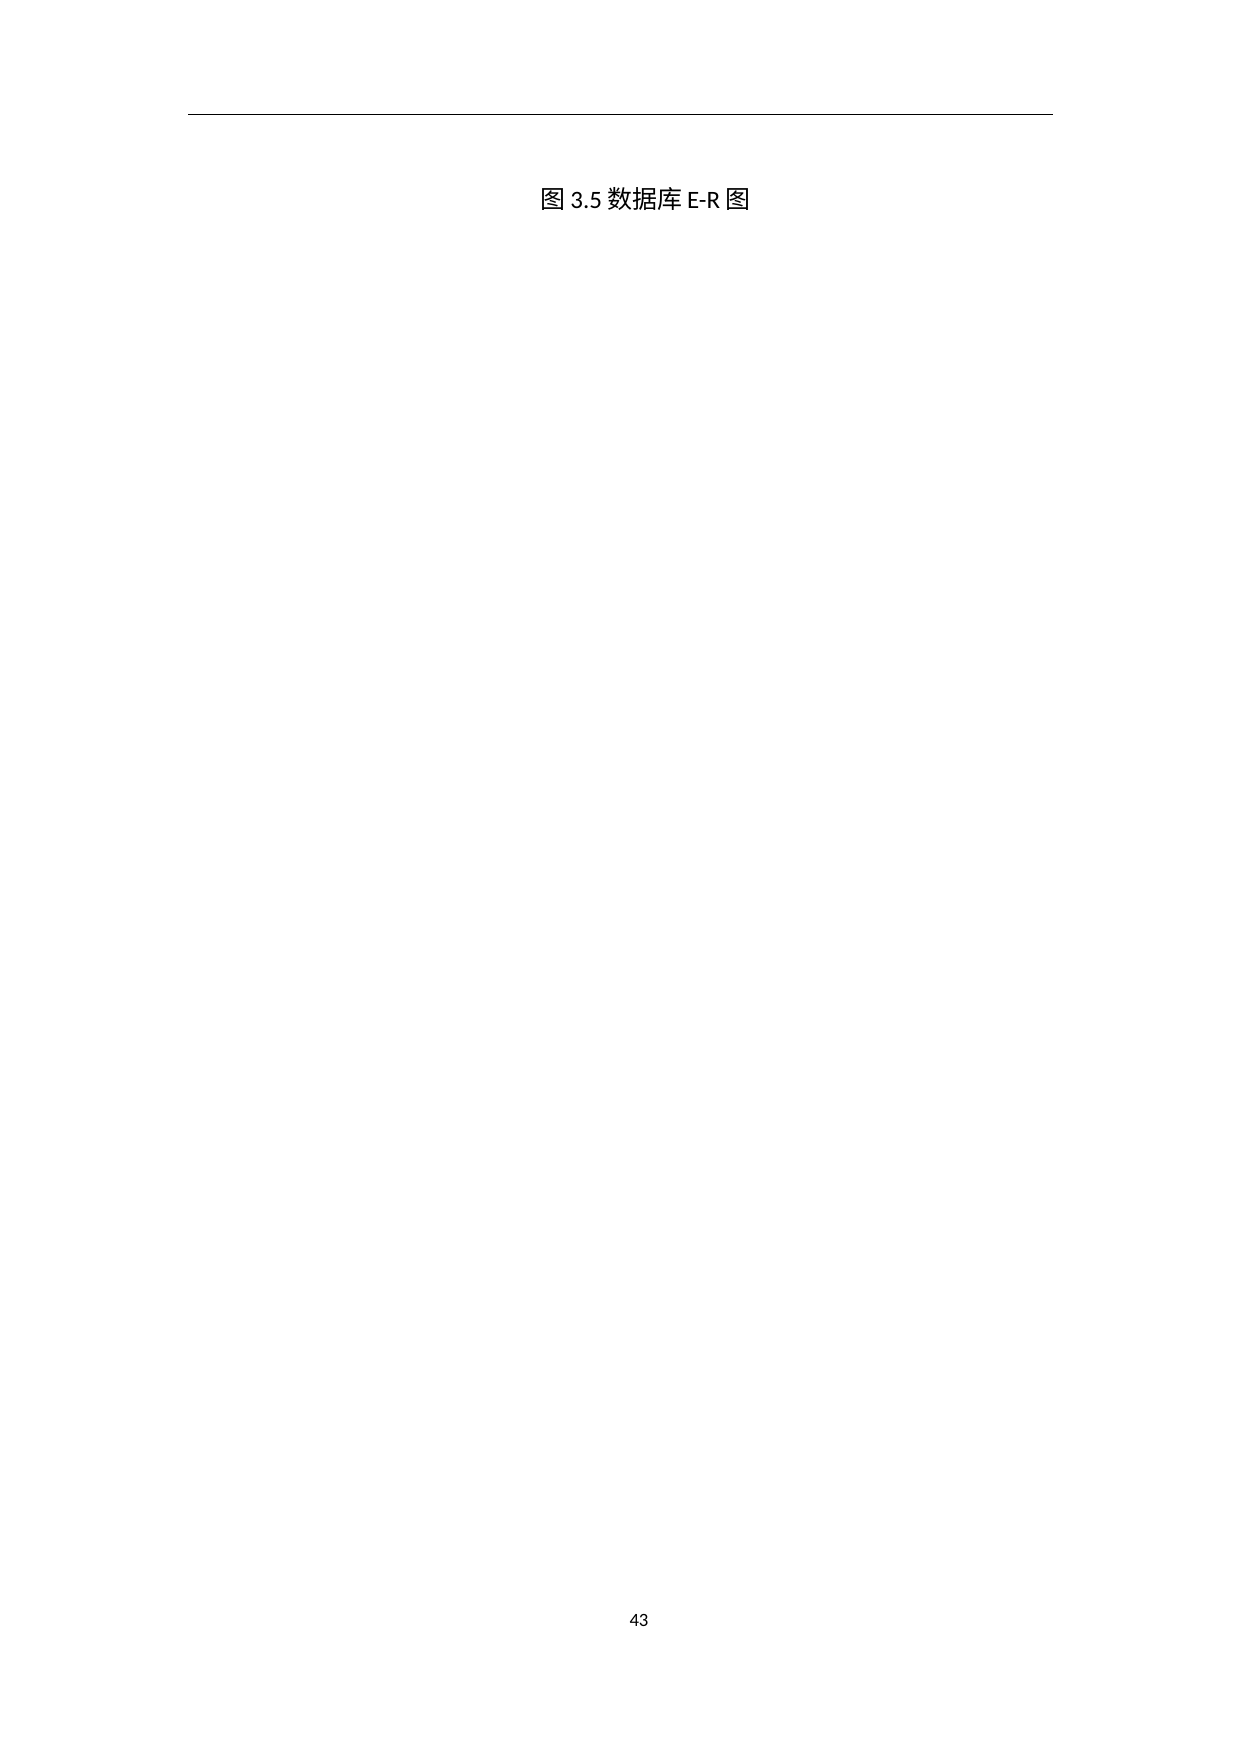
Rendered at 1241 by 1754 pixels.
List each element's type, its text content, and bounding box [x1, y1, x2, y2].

text 图3.5数据库E-R图 [187, 164, 1053, 232]
